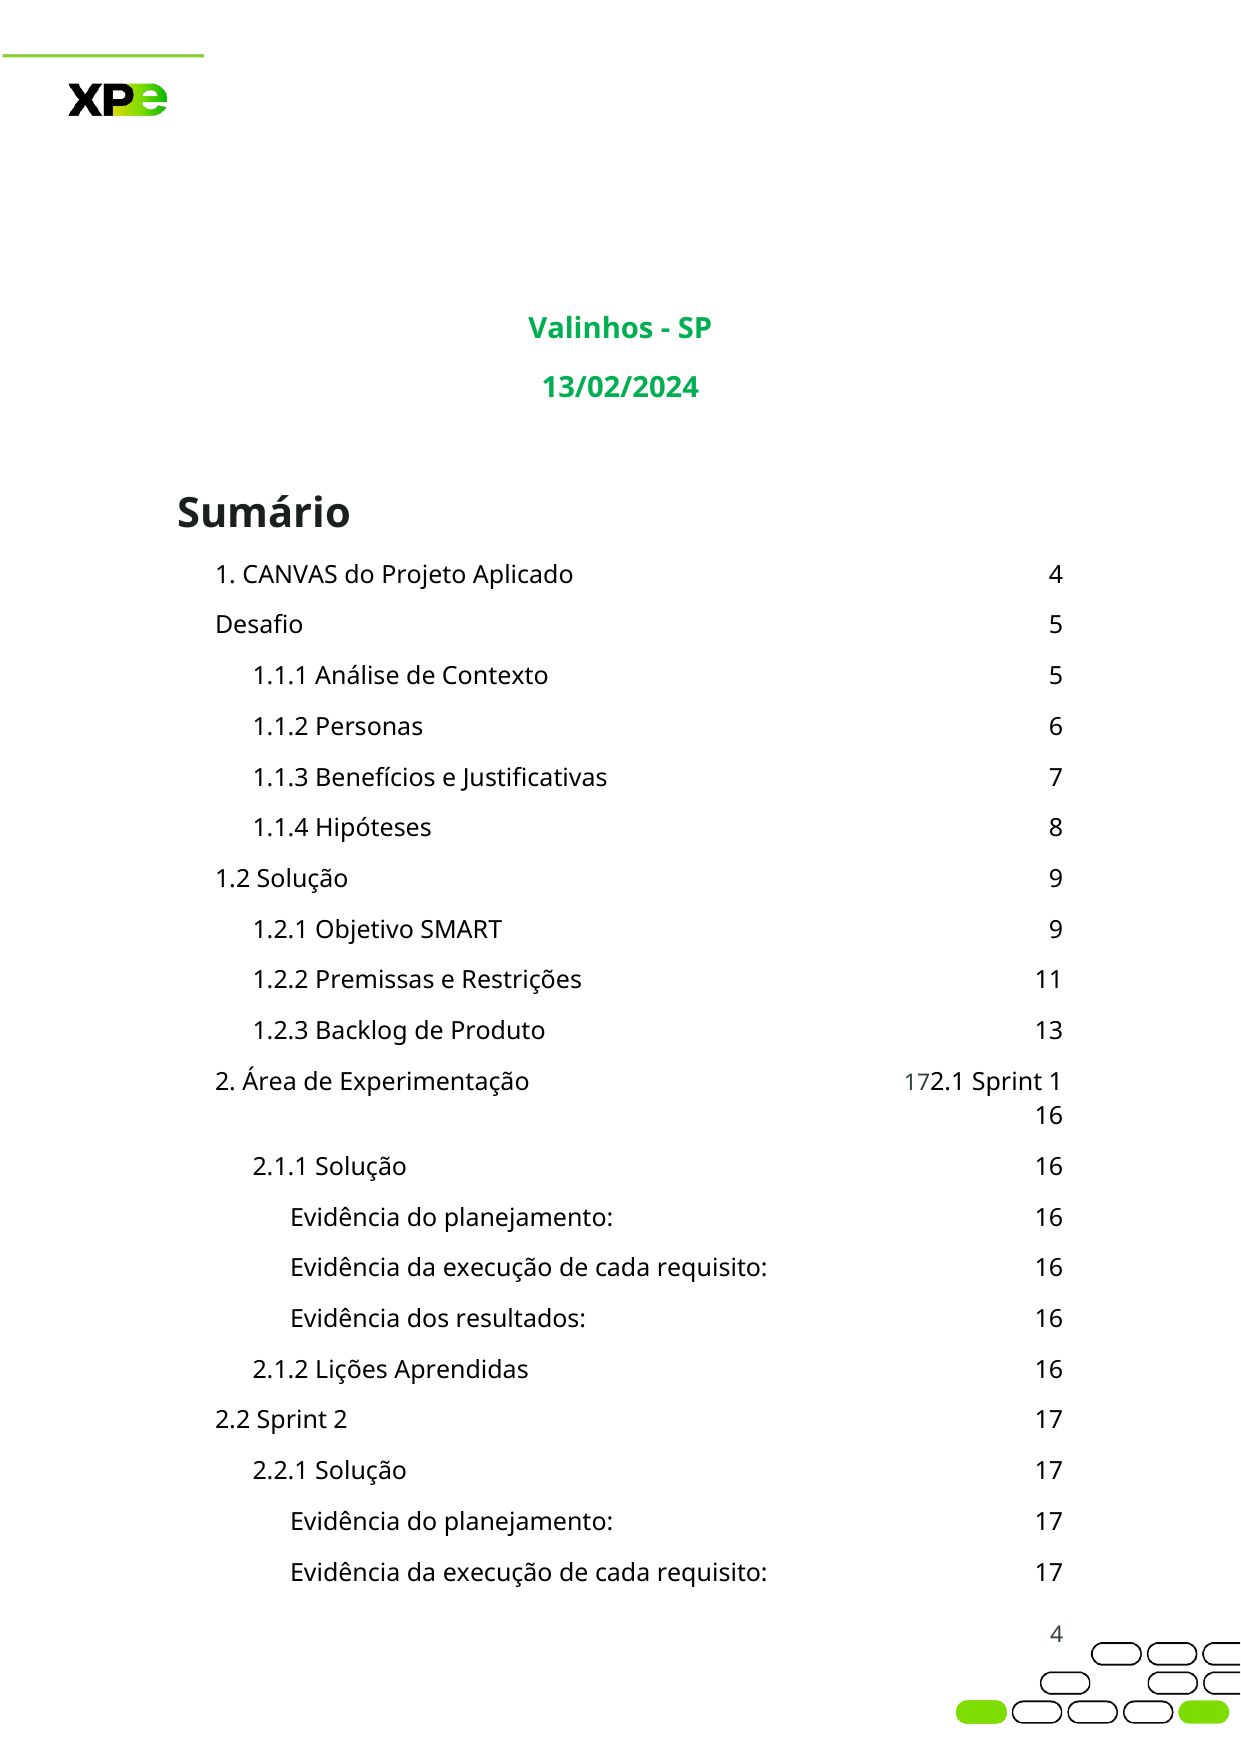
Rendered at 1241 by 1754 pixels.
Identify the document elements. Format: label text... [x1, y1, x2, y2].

picture [2, 51, 205, 148]
picture [955, 1642, 1241, 1724]
text Sumário [177, 483, 1063, 539]
text Valinhos - SP 13/02/2024 [177, 207, 1063, 406]
